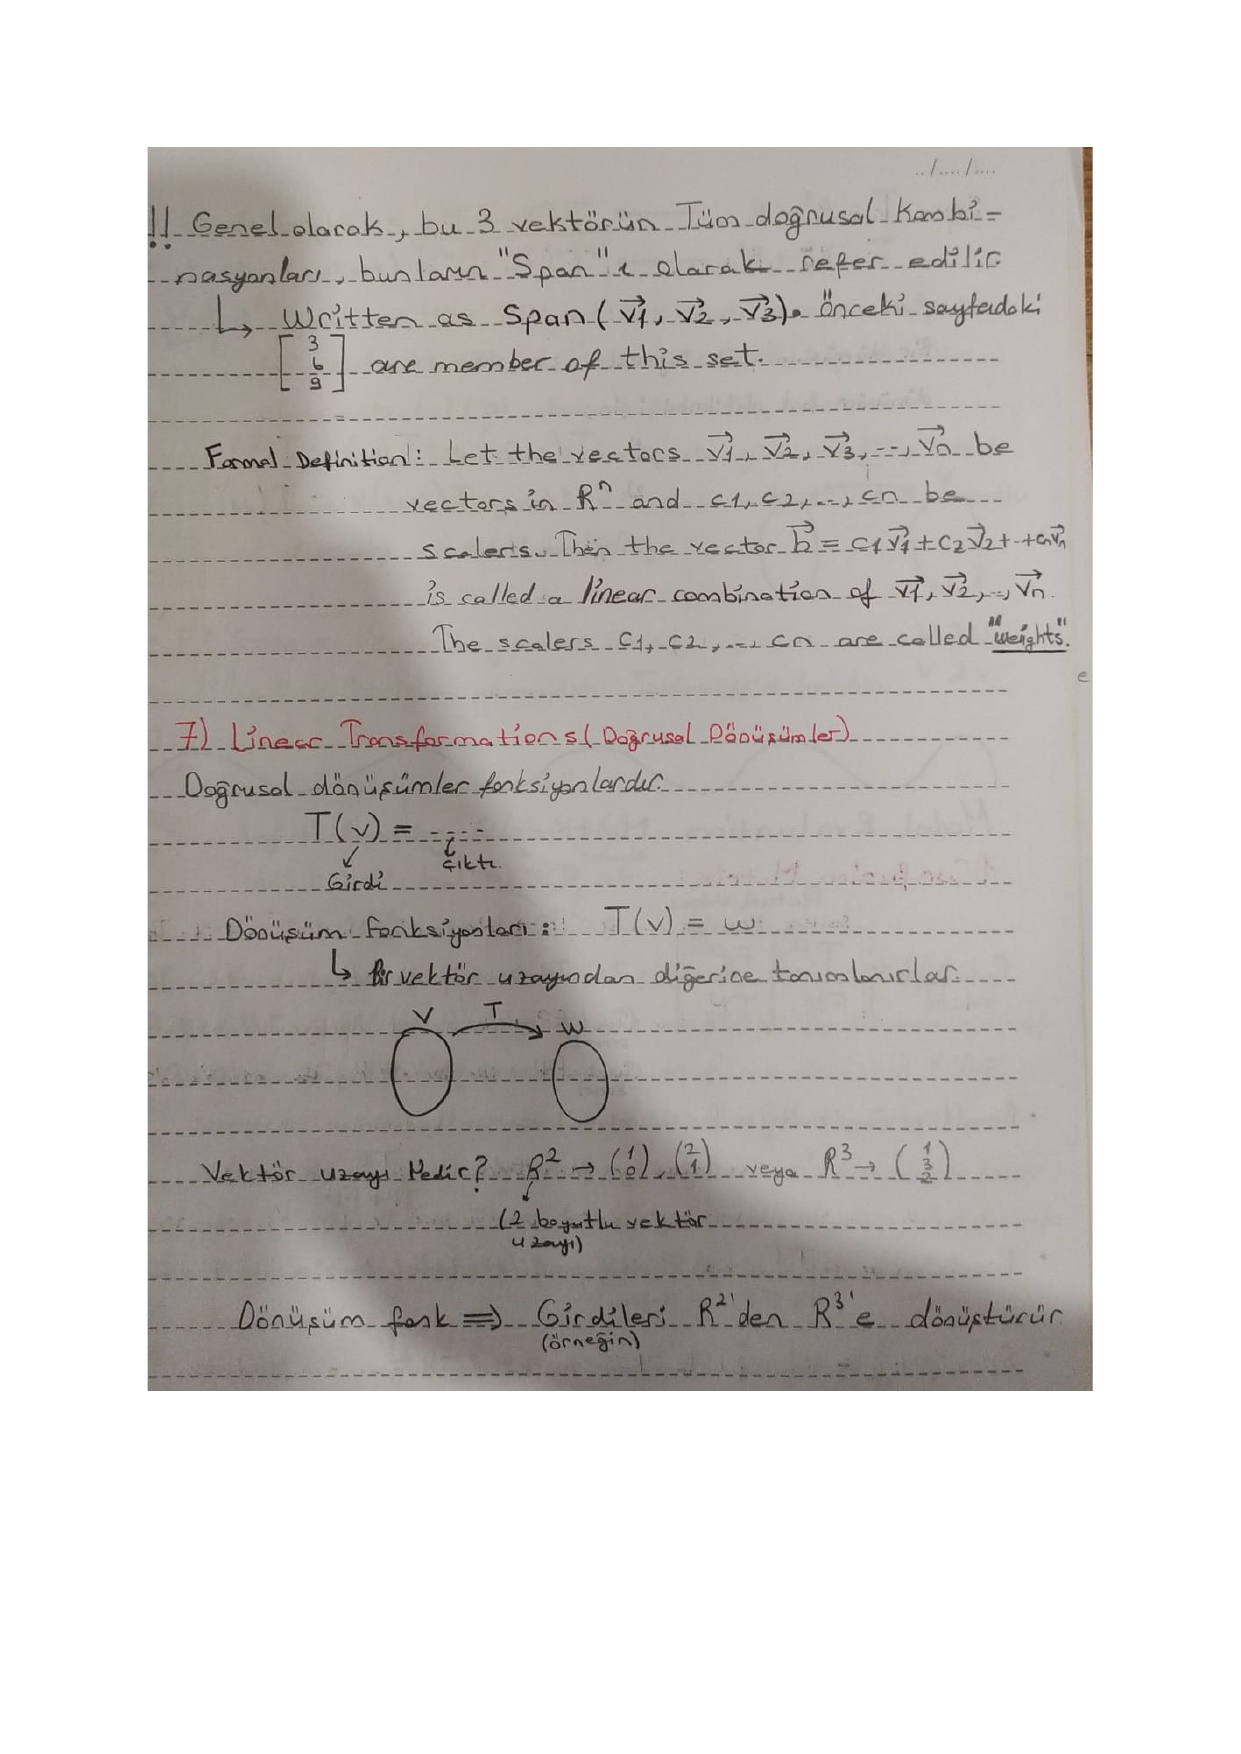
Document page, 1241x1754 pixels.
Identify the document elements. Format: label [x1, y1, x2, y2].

picture [147, 147, 1093, 1391]
